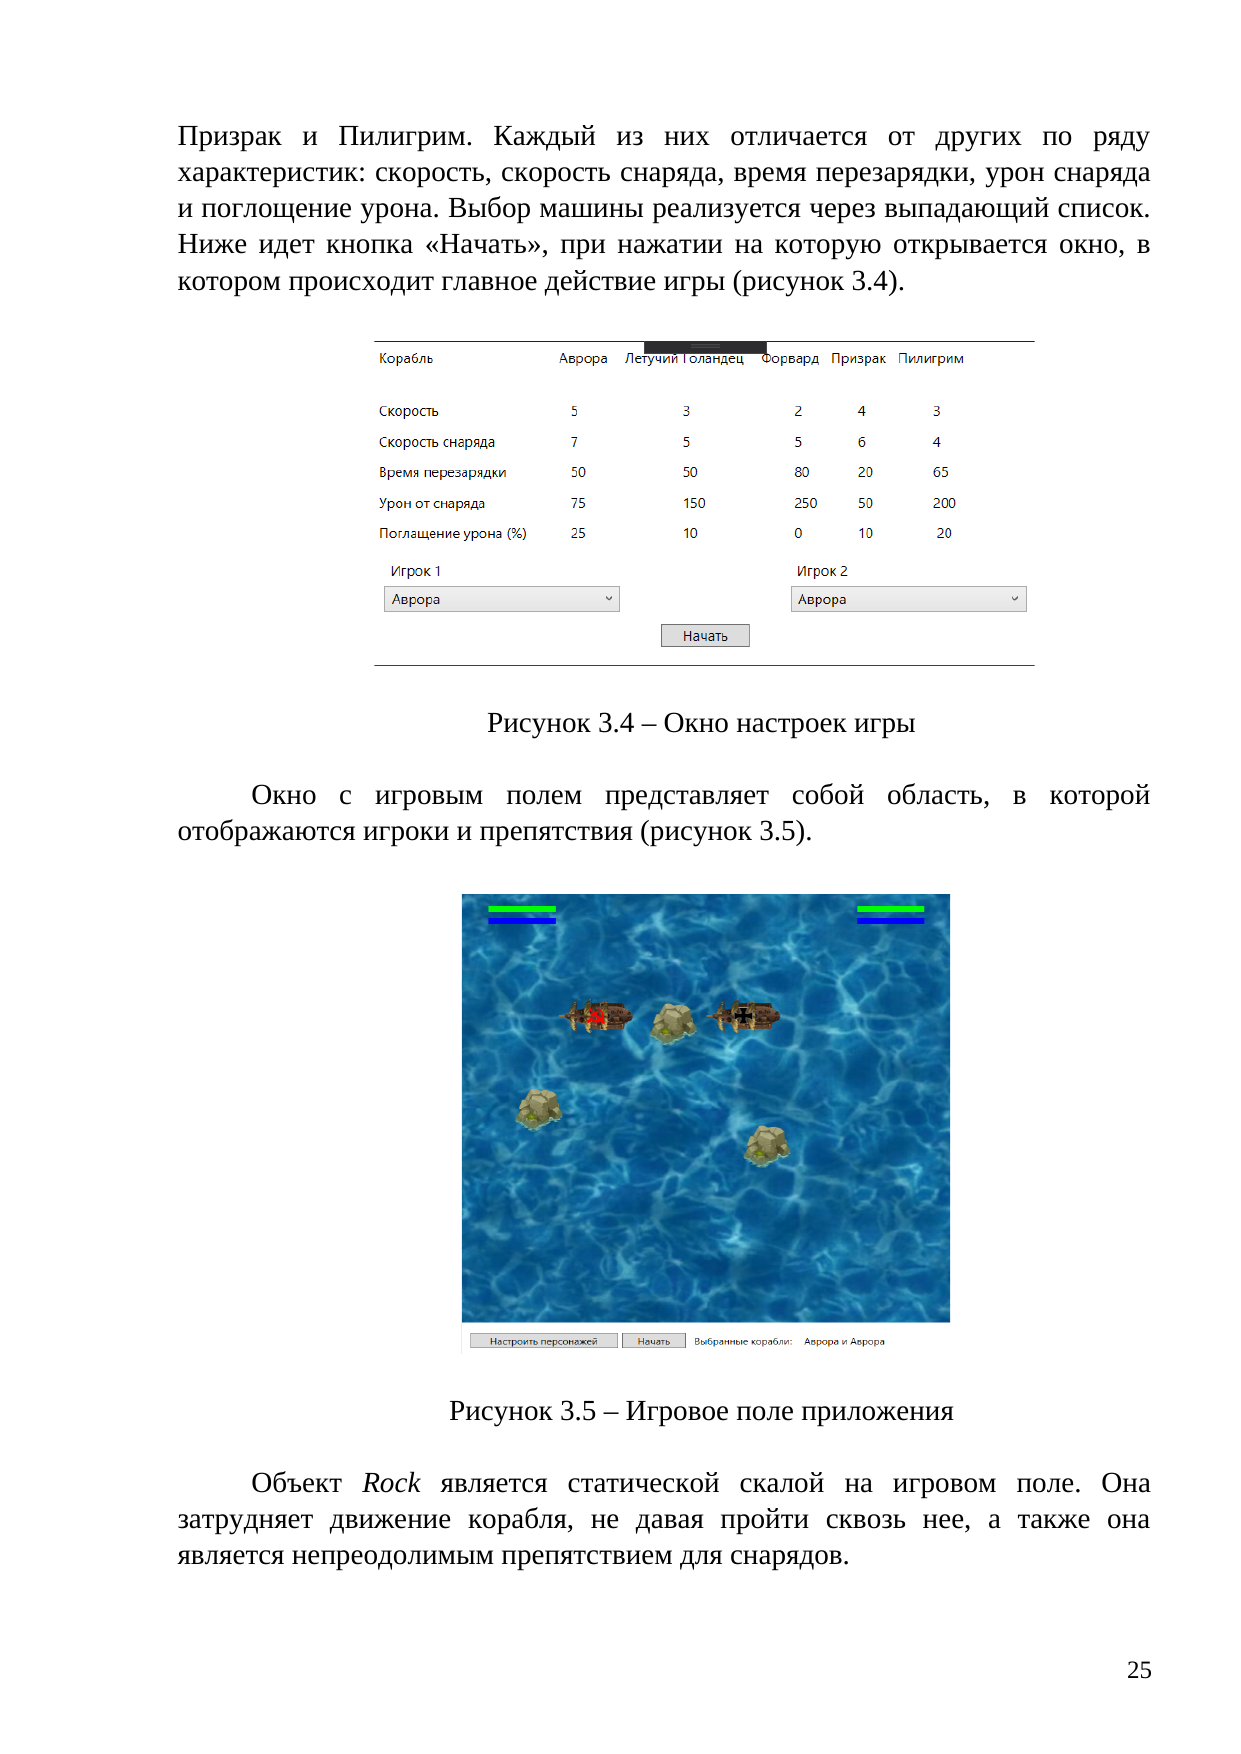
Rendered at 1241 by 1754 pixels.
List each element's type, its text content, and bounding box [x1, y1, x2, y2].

list Рисунок 3.4 – Окно настроек игры [177, 705, 1152, 738]
text Объект Rock является статической скалой на игровом поле. Она затрудняет движение корабля, не давая пройти сквозь нее, а также она является непреодолимым препятствием для снарядов. [177, 1465, 1152, 1571]
picture [374, 341, 1035, 666]
list Окно с игровым полем представляет собой область, в которой отображаются игроки и препятствия (рисунок 3.5). [177, 777, 1152, 847]
picture [461, 894, 951, 1354]
list Рисунок 3.5 – Игровое поле приложения [177, 1393, 1152, 1426]
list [177, 118, 1152, 296]
